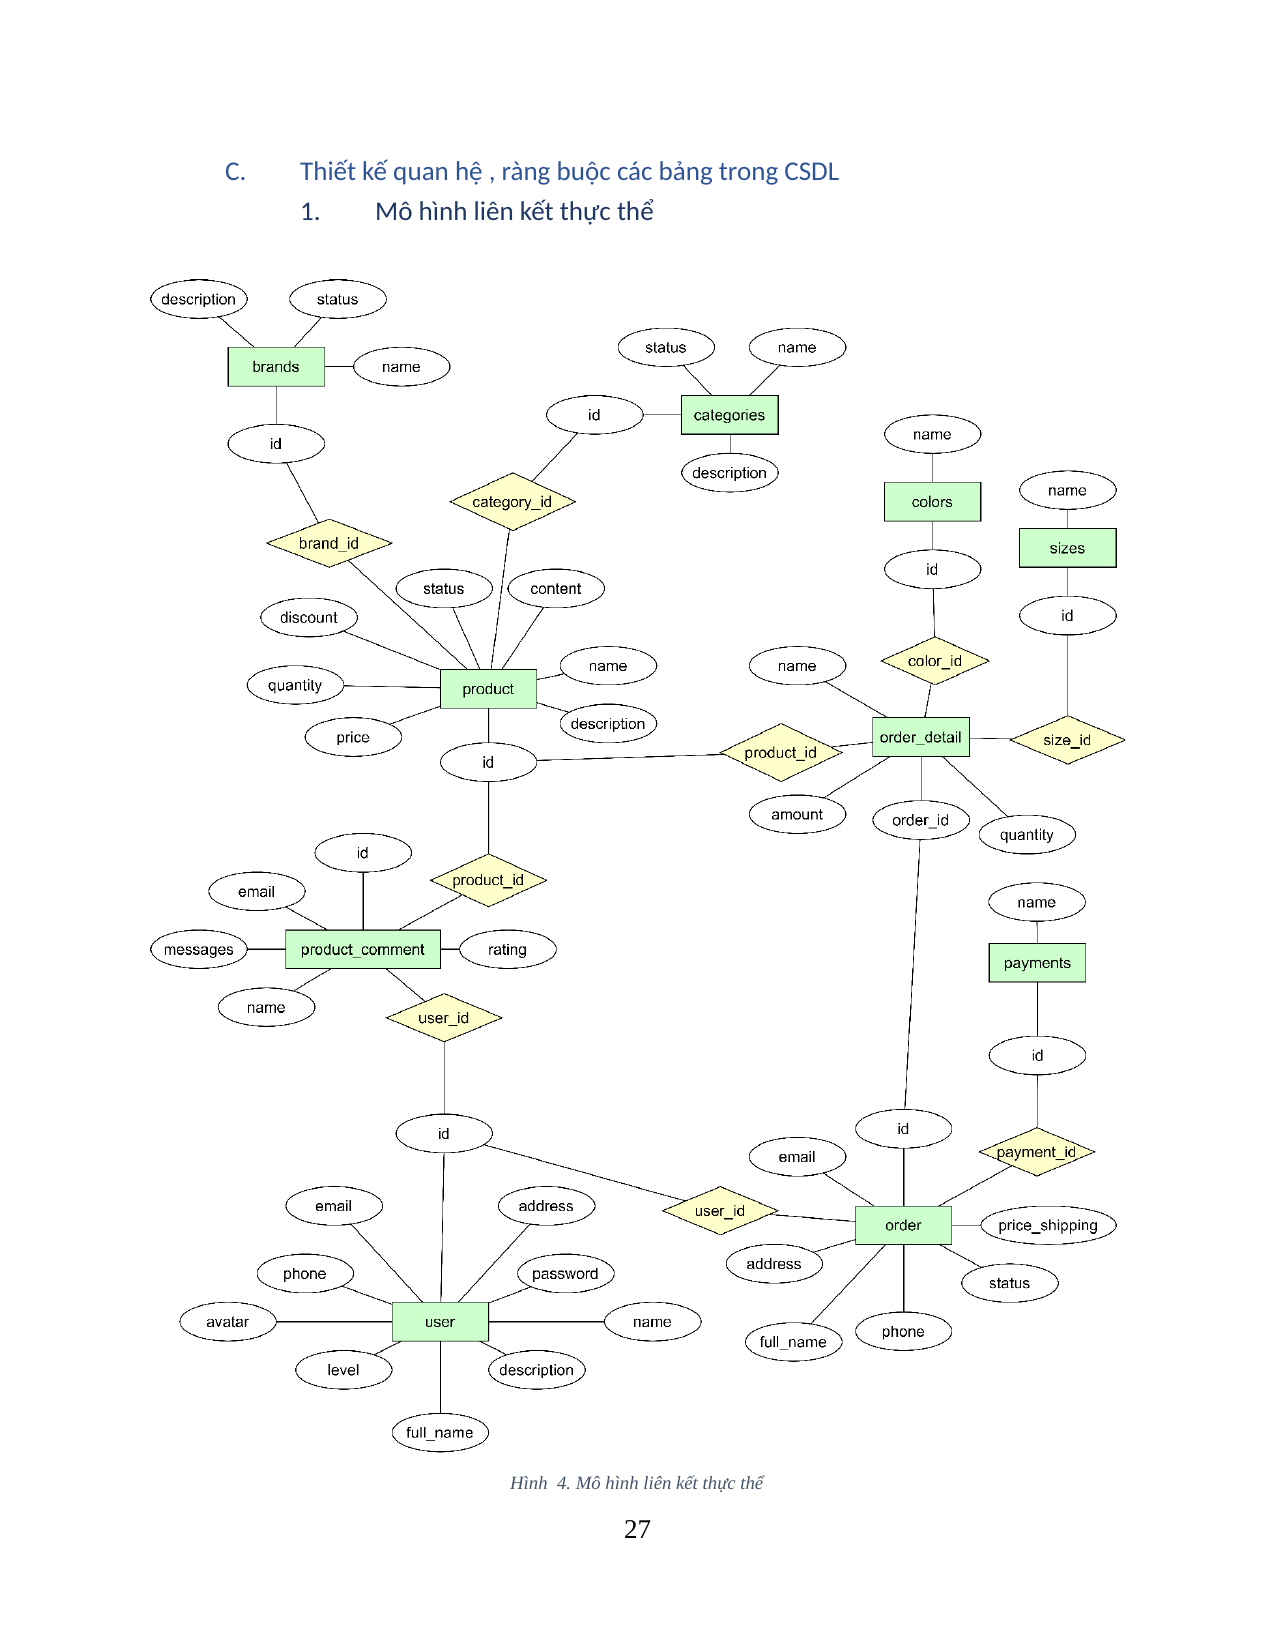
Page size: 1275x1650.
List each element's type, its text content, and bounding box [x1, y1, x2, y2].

picture [150, 279, 1125, 1453]
subtitle Thiết kế quan hệ , ràng buộc các bảng trong CSDL [225, 154, 1125, 187]
subtitle Mô hình liên kết thực thể [300, 194, 1125, 227]
